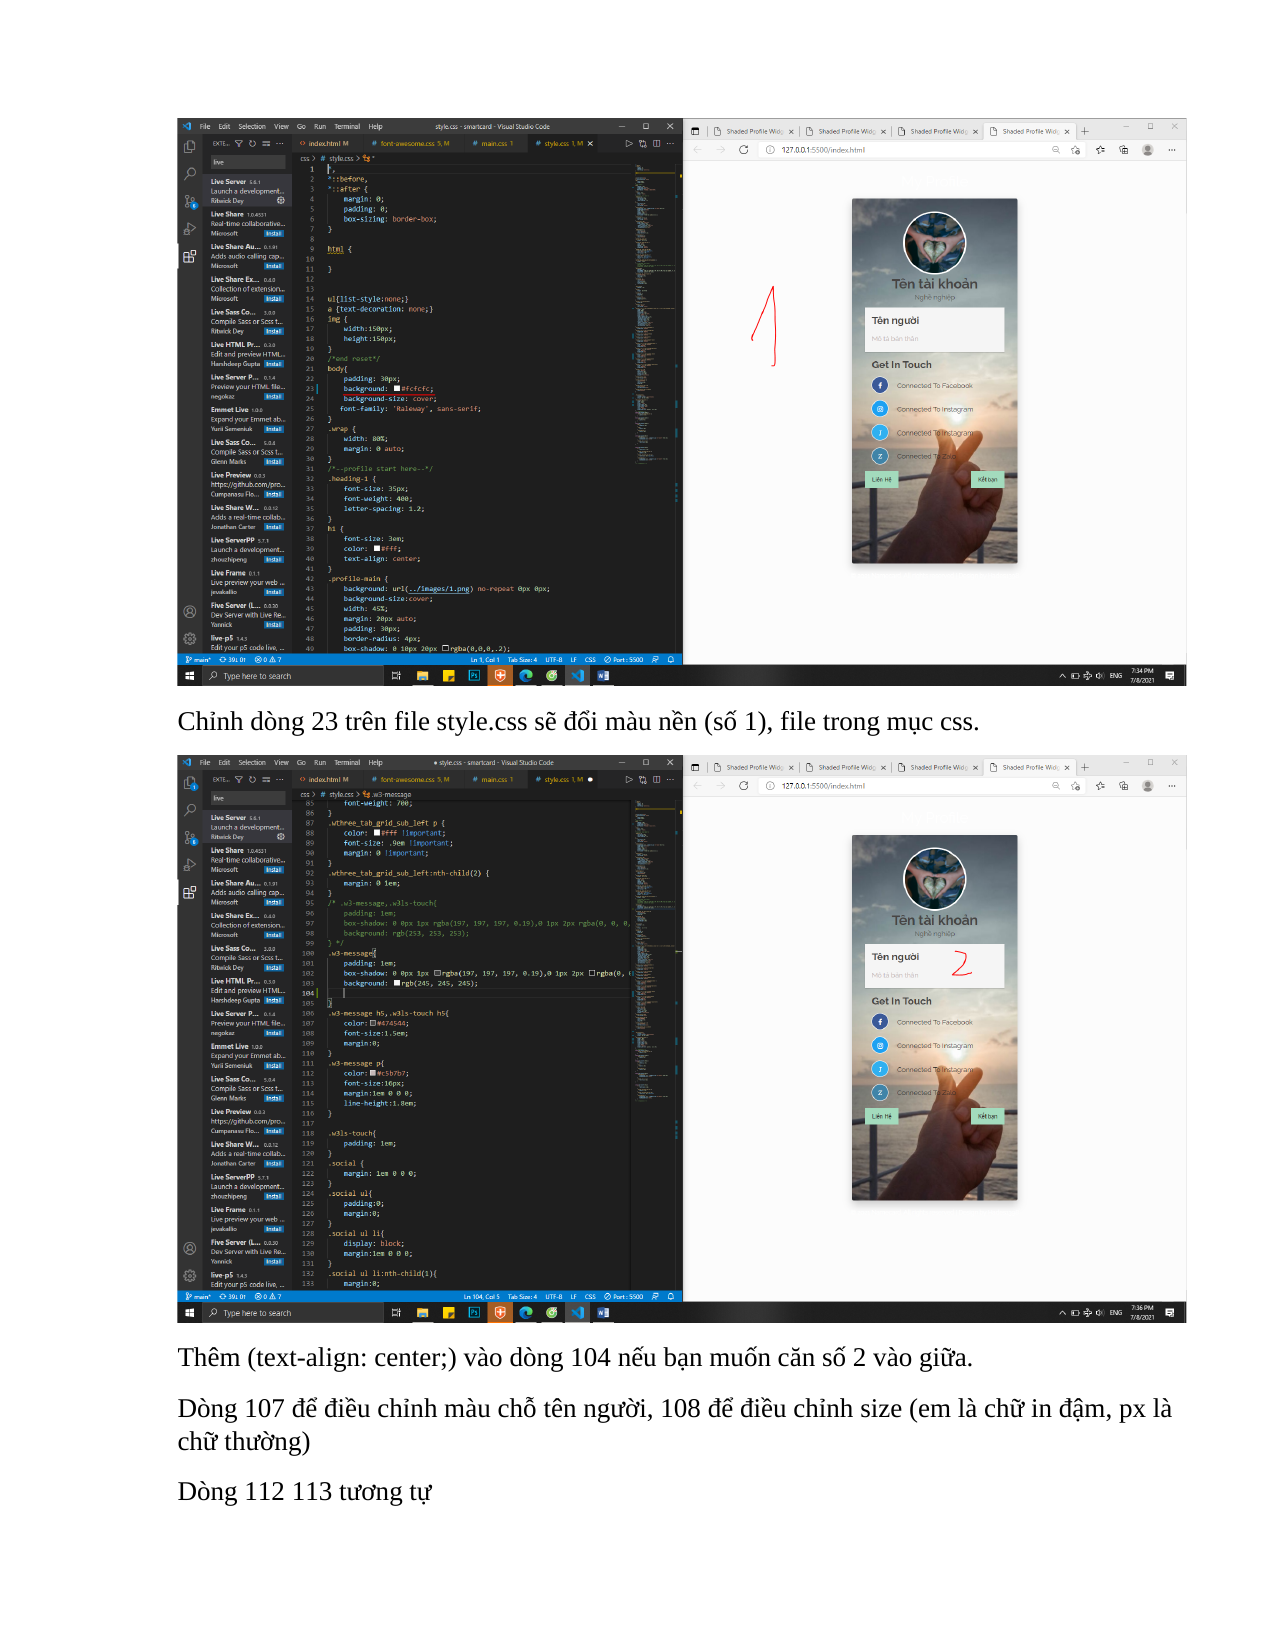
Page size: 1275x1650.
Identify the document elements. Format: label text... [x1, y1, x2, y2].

text Dòng 107 để điều chỉnh màu chỗ tên người, 108 để điều chỉnh size (em là chữ in đậm, px là chữ thường) [177, 1392, 1186, 1456]
picture [177, 755, 1187, 1323]
text Thêm (text-align: center;) vào dòng 104 nếu bạn muốn căn số 2 vào giữa. [177, 1341, 1186, 1373]
picture [177, 118, 1187, 686]
text Dòng 112 113 tương tự [177, 1475, 1186, 1507]
text Chỉnh dòng 23 trên file style.css sẽ đổi màu nền (số 1), file trong mục css. [177, 705, 1186, 736]
